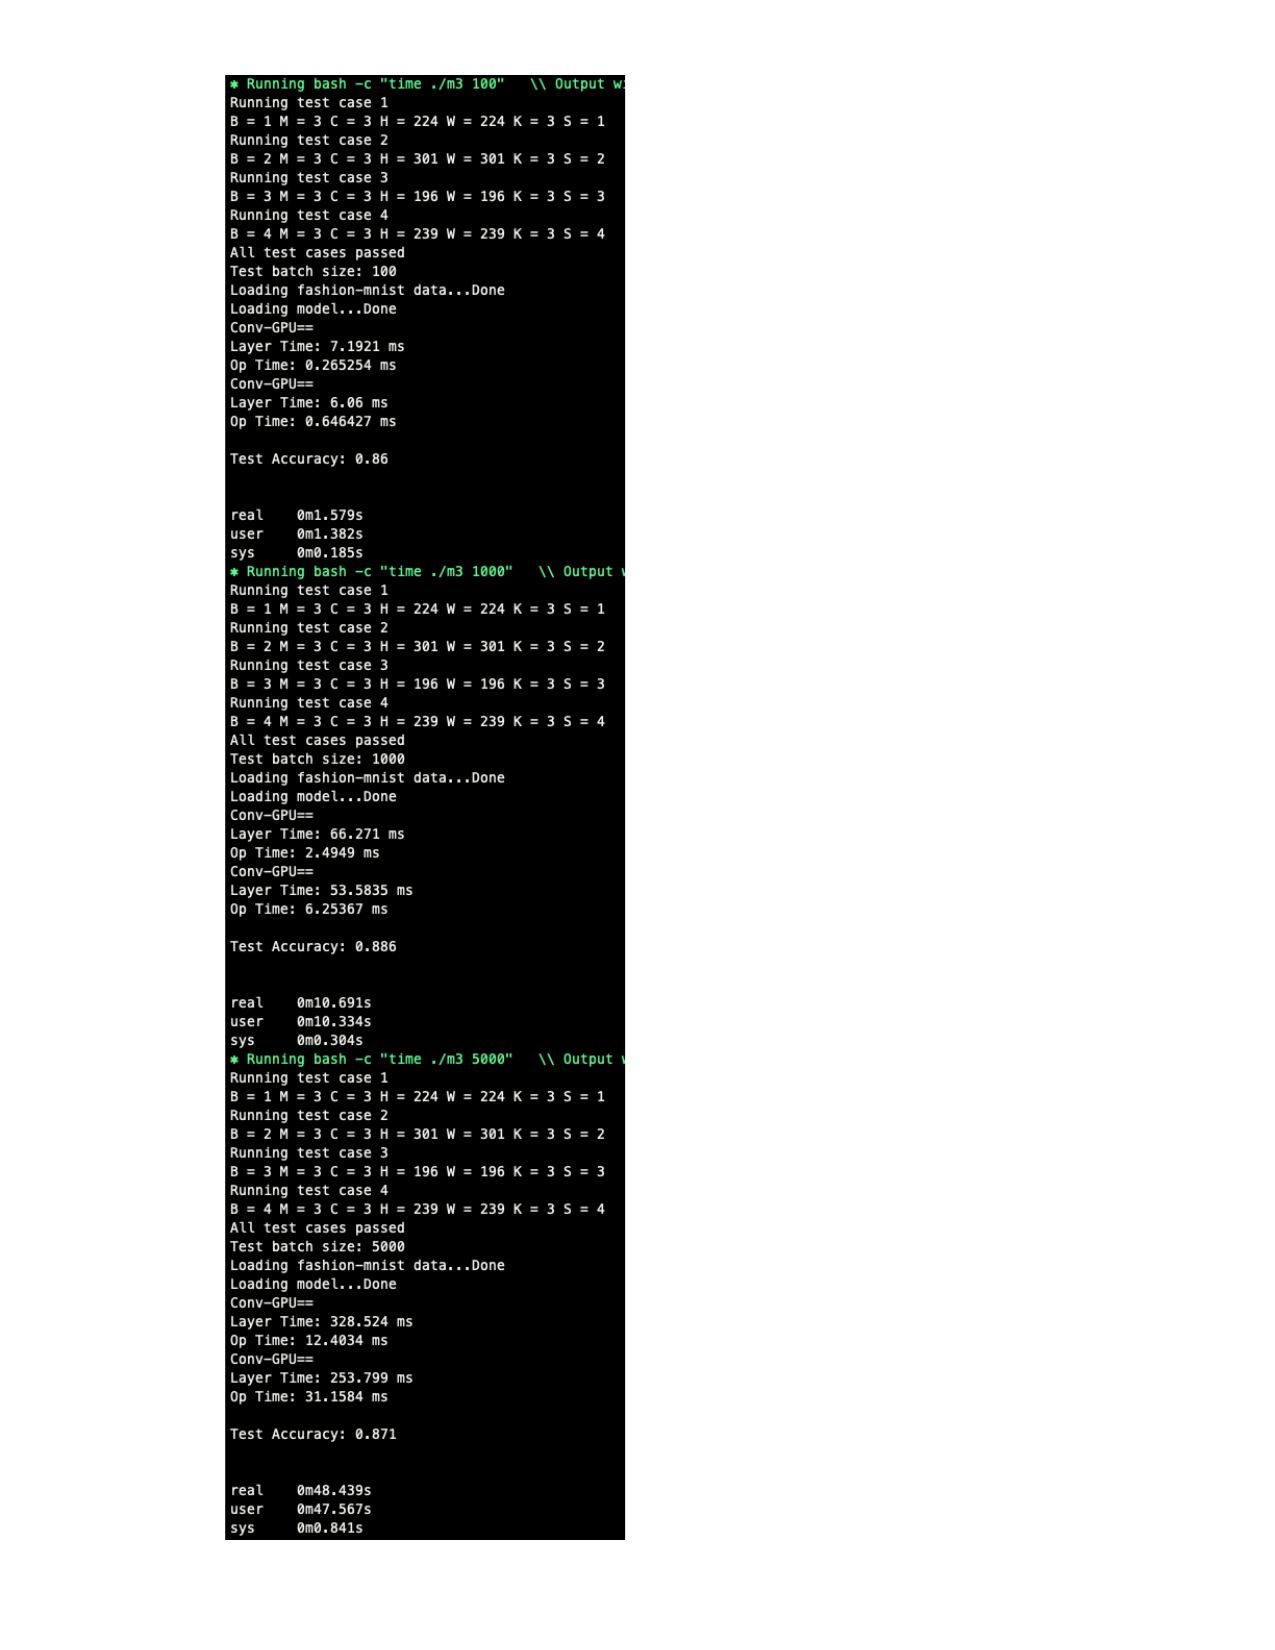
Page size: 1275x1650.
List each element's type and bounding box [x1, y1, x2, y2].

picture [225, 75, 625, 1540]
